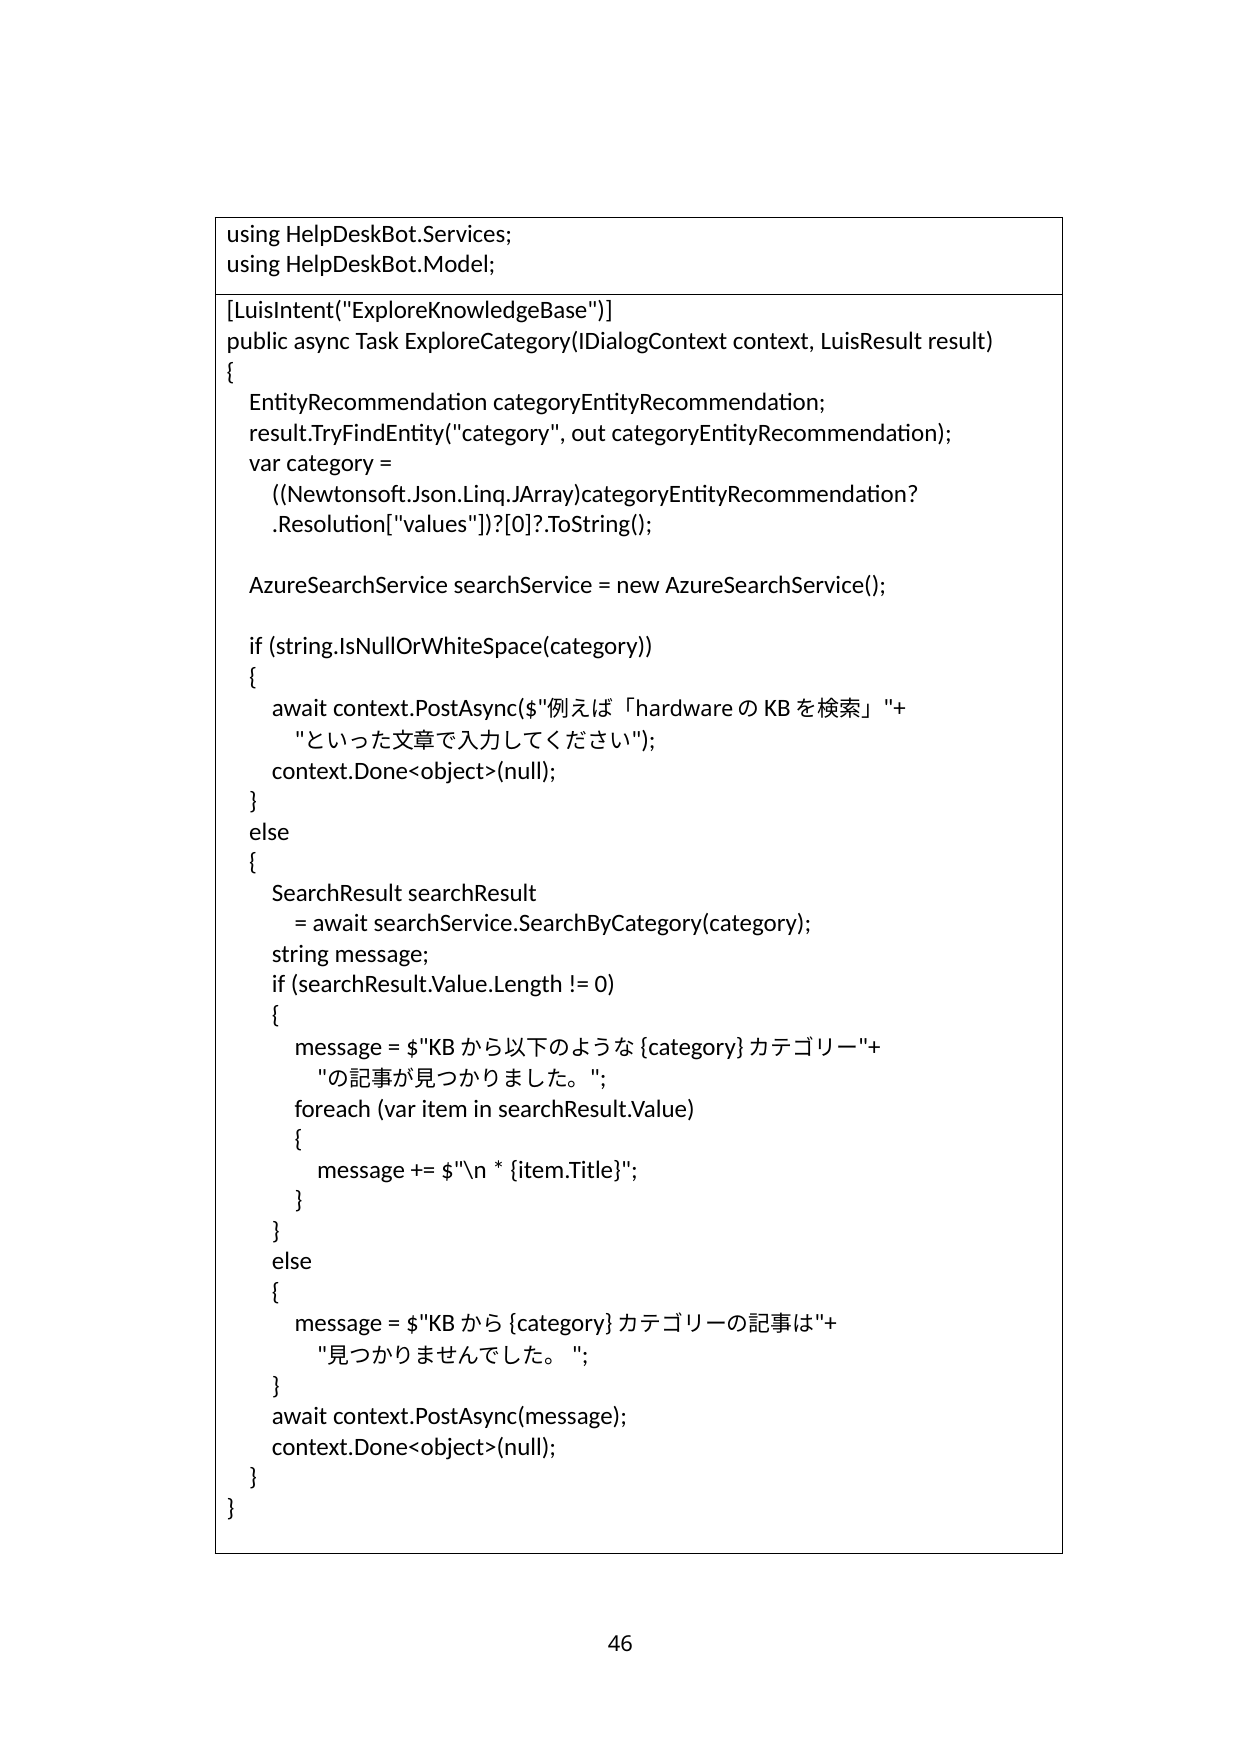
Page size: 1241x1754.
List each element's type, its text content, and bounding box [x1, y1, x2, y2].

table_header using HelpDeskBot.Services; using HelpDeskBot.Model; [216, 218, 1062, 293]
table_cell [LuisIntent("ExploreKnowledgeBase")] public async Task ExploreCategory(IDialogContext context, LuisResult result) { EntityRecommendation categoryEntityRecommendation; result.TryFindEntity("category", out categoryEntityRecommendation); var category = ((Newtonsoft.Json.Linq.JArray)categoryEntityRecommendation? .Resolution["values"])?[0]?.ToString(); AzureSearchService searchService = new AzureSearchService(); if (string.IsNullOrWhiteSpace(category)) { await context.PostAsync($"例えば「hardwareのKBを検索」"+ "といった文章で入力してください"); context.Done<object>(null); } else { SearchResult searchResult = await searchService.SearchByCategory(category); string message; if (searchResult.Value.Length != 0) { message = $"KB から以下のような {category} カテゴリー"+ "の記事が見つかりました。"; foreach (var item in searchResult.Value) { message += $"\n * {item.Title}"; } } else { message = $"KB から {category} カテゴリーの記事は"+ "見つかりませんでした。 "; } await context.PostAsync(message); context.Done<object>(null); } } [216, 295, 1062, 1553]
